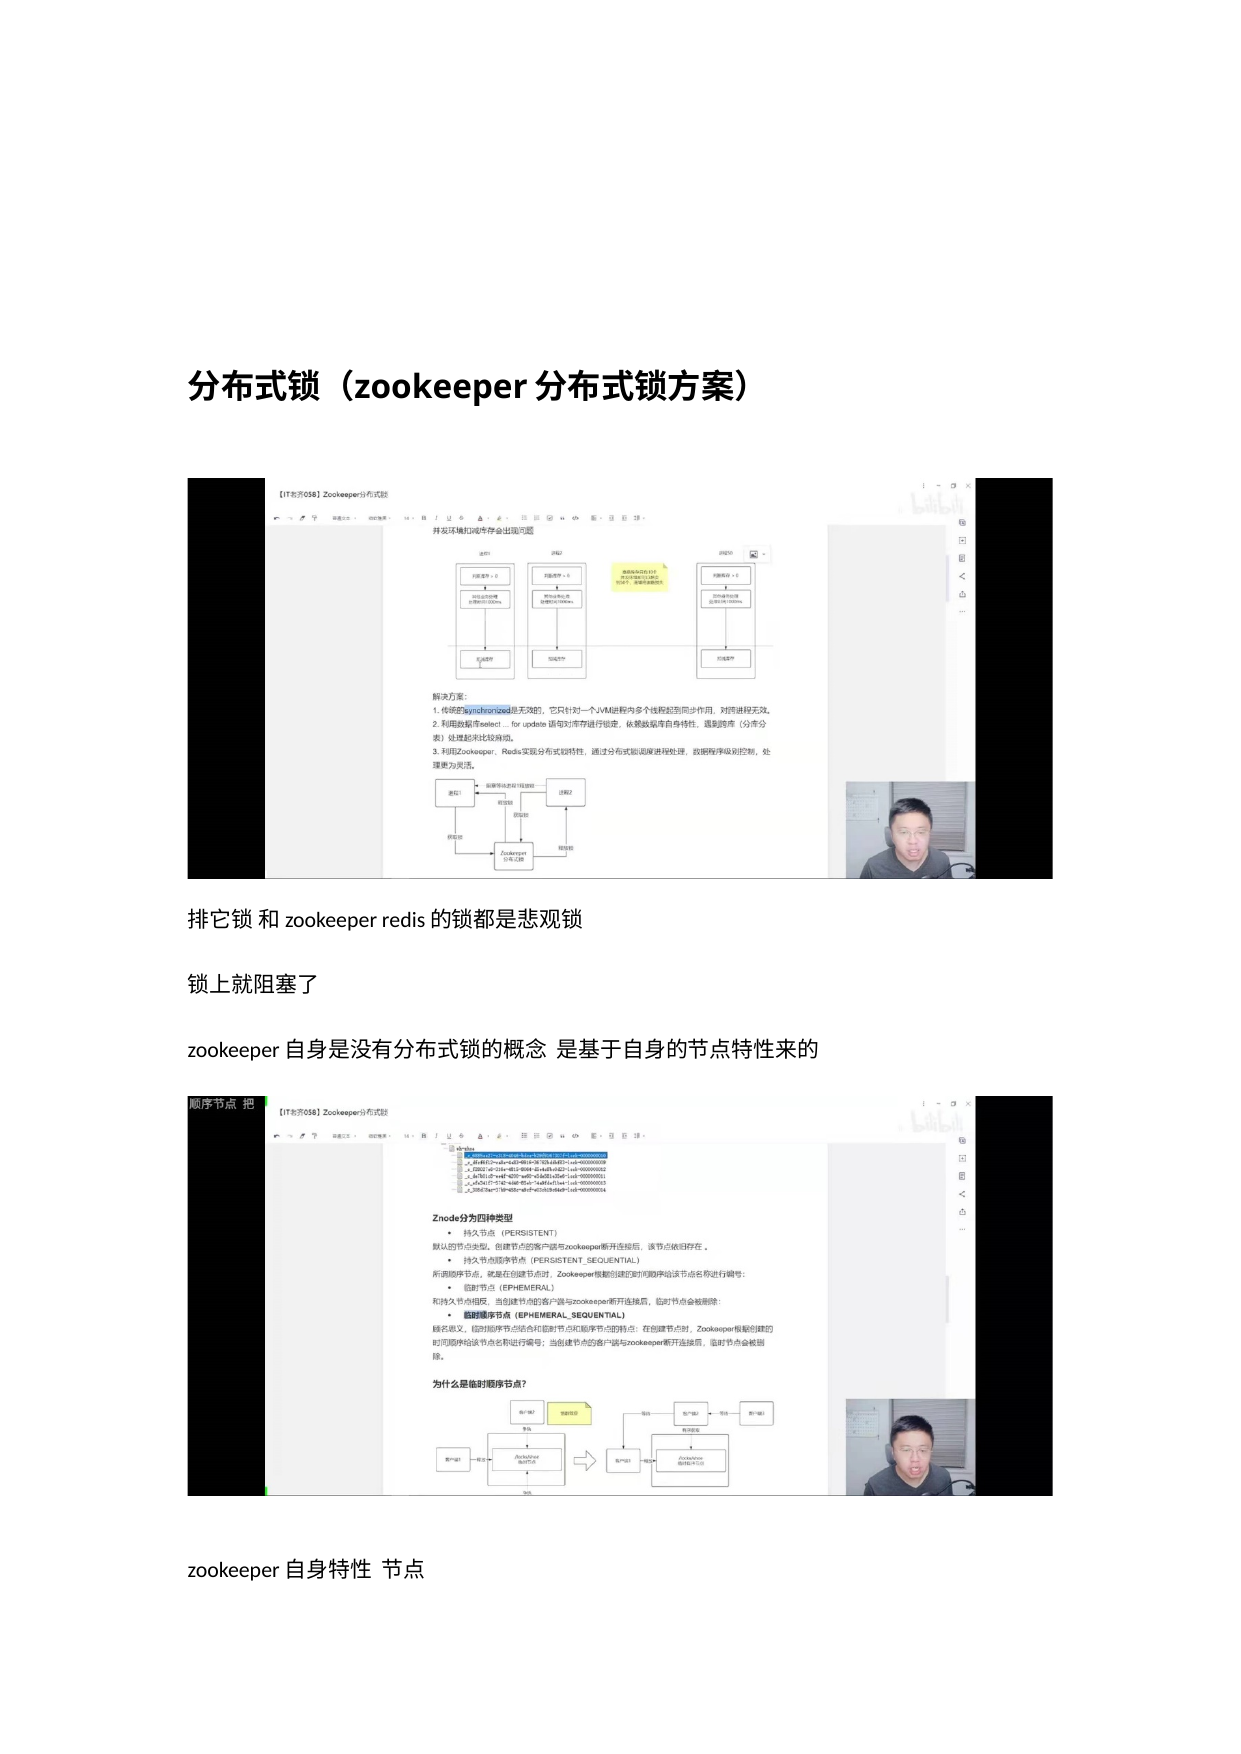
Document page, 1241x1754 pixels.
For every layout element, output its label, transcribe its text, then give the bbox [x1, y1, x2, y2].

picture [187, 478, 1053, 879]
text zookeeper自身特性 节点 [187, 1551, 1053, 1584]
subtitle 分布式锁（zookeeper分布式锁方案） [187, 352, 1053, 417]
text zookeeper自身是没有分布式锁的概念 是基于自身的节点特性来的 [187, 1031, 1053, 1064]
picture [187, 1096, 1053, 1496]
text 锁上就阻塞了 [187, 966, 1053, 999]
text 排它锁 和 zookeeper redis的锁都是悲观锁 [187, 901, 1053, 934]
